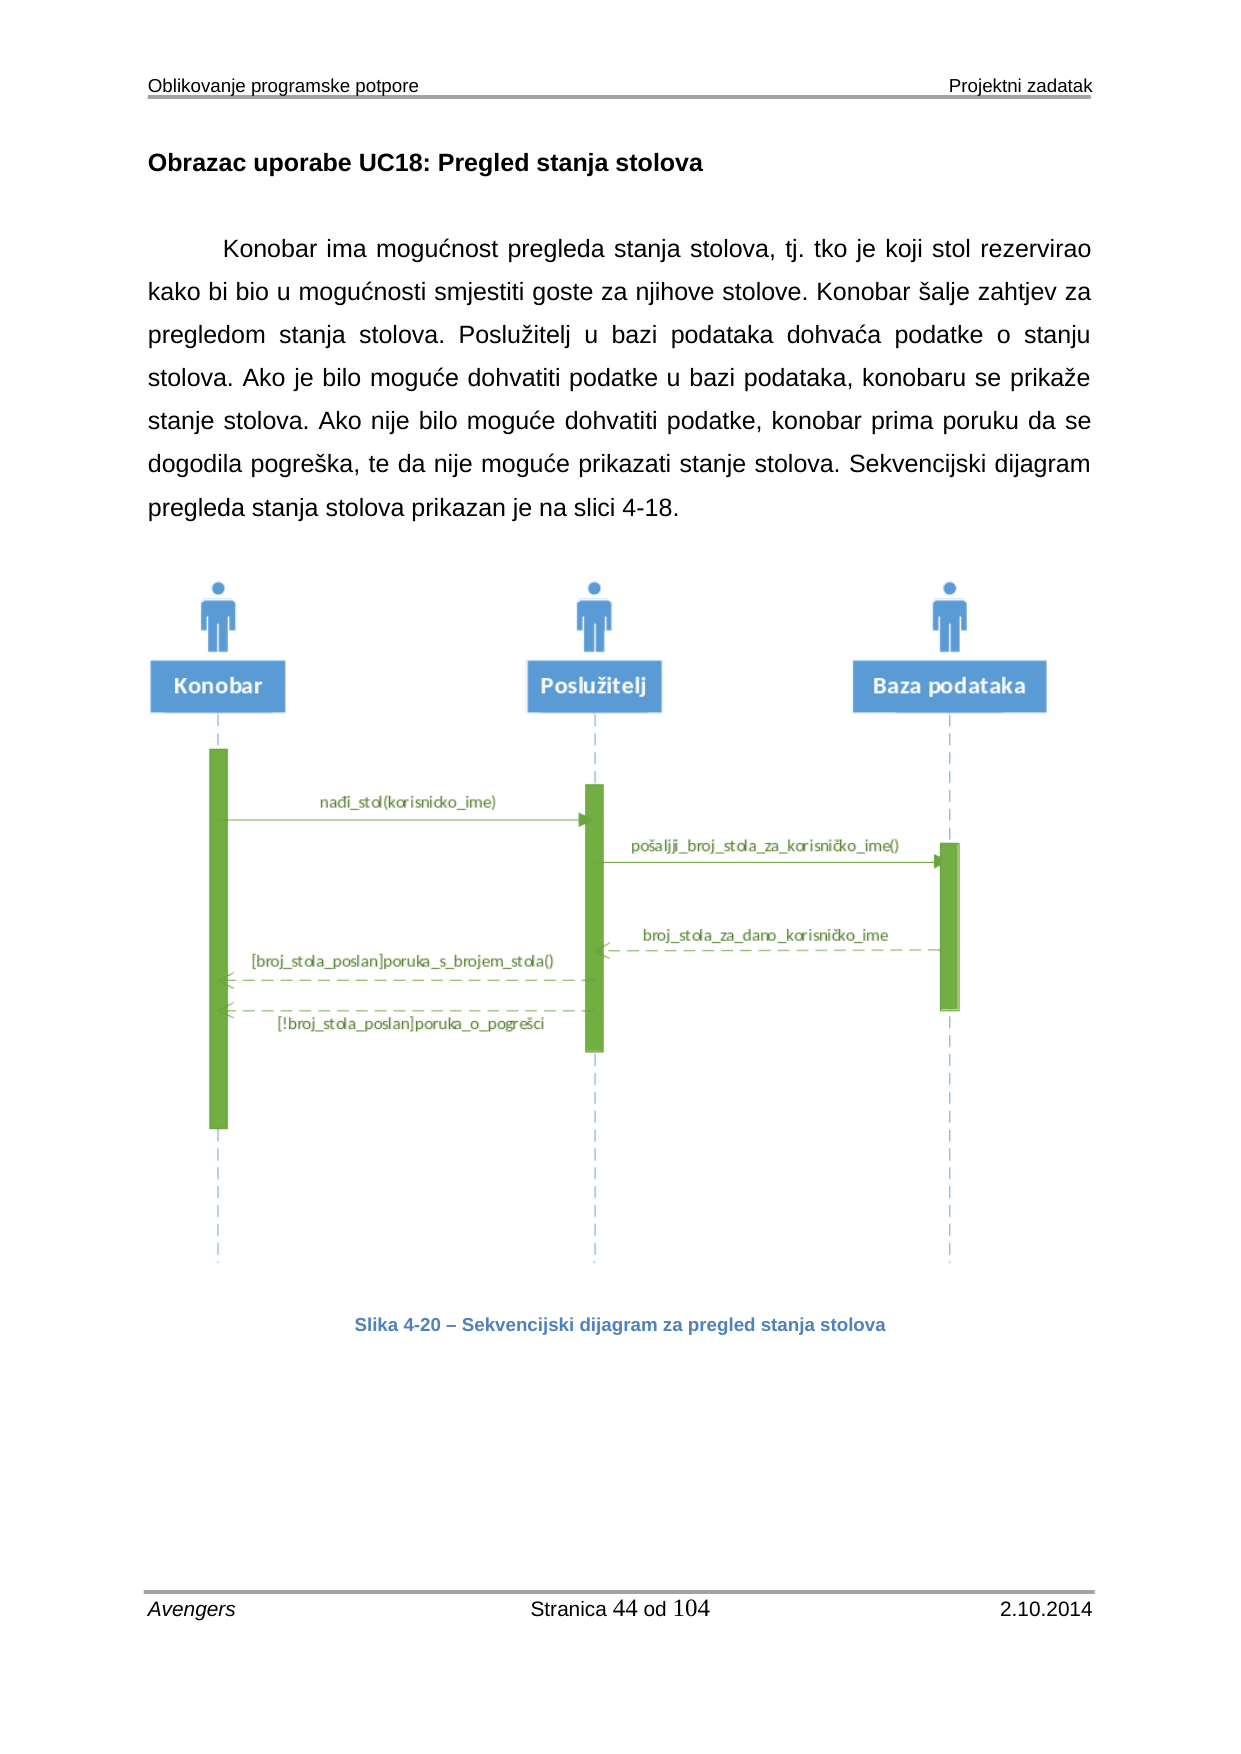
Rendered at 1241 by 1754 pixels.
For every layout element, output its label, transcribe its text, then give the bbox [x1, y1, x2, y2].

text Slika 4-20 – Sekvencijski dijagram za pregled stanja stolova [148, 1313, 1093, 1335]
picture [143, 1590, 1096, 1594]
text Obrazac uporabe UC18: Pregled stanja stolova [148, 148, 1093, 176]
text Konobar ima mogućnost pregleda stanja stolova, tj. tko je koji stol rezervirao kako bi bio u mogućnosti smjestiti goste za njihove stolove. Konobar šalje zahtjev za pregledom stanja stolova. Poslužitelj u bazi podataka dohvaća podatke o stanju stolova. Ako je bilo moguće dohvatiti podatke u bazi podataka, konobaru se prikaže stanje stolova. Ako nije bilo moguće dohvatiti podatke, konobar prima poruku da se dogodila pogreška, te da nije moguće prikazati stanje stolova. Sekvencijski dijagram pregleda stanja stolova prikazan je na slici 4-18. [148, 234, 1093, 521]
picture [147, 95, 1092, 99]
